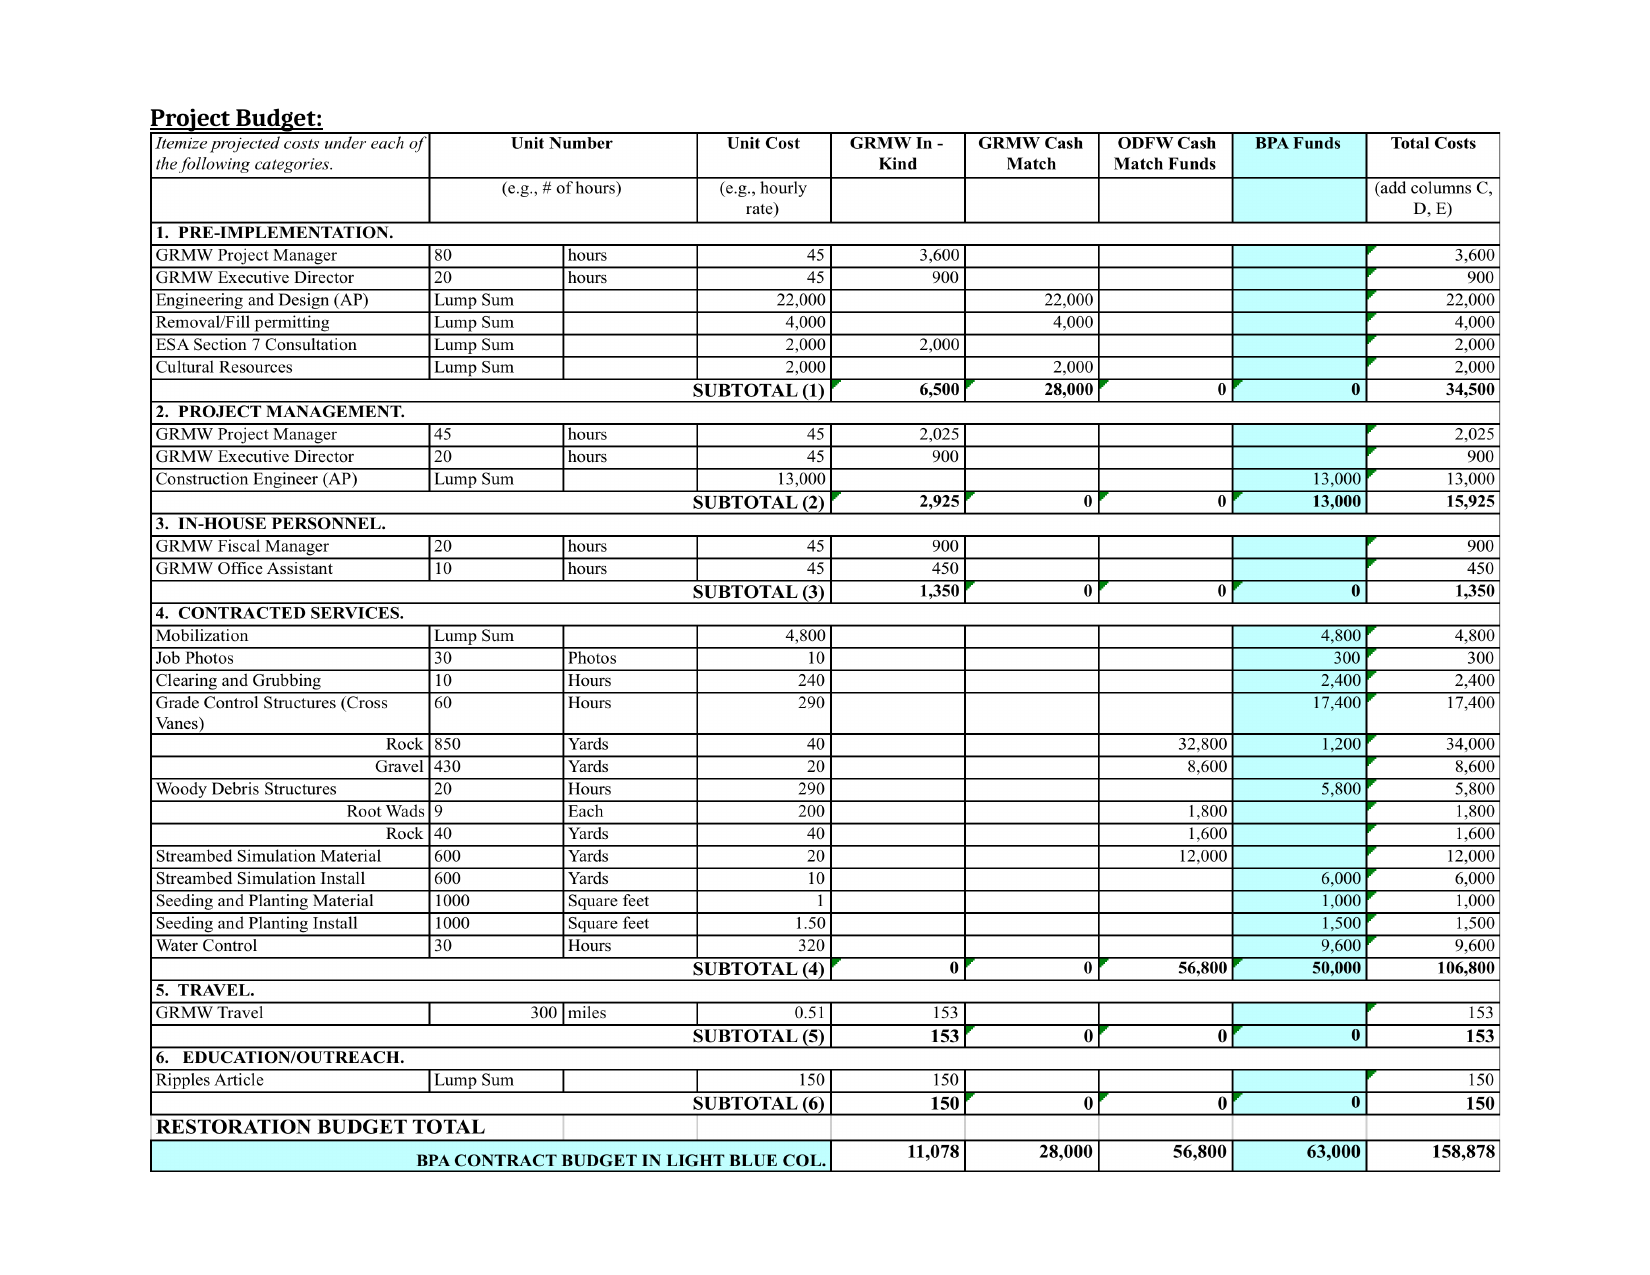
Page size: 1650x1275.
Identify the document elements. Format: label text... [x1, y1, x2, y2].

picture [150, 132, 1500, 1172]
text Project Budget: [150, 104, 1500, 132]
